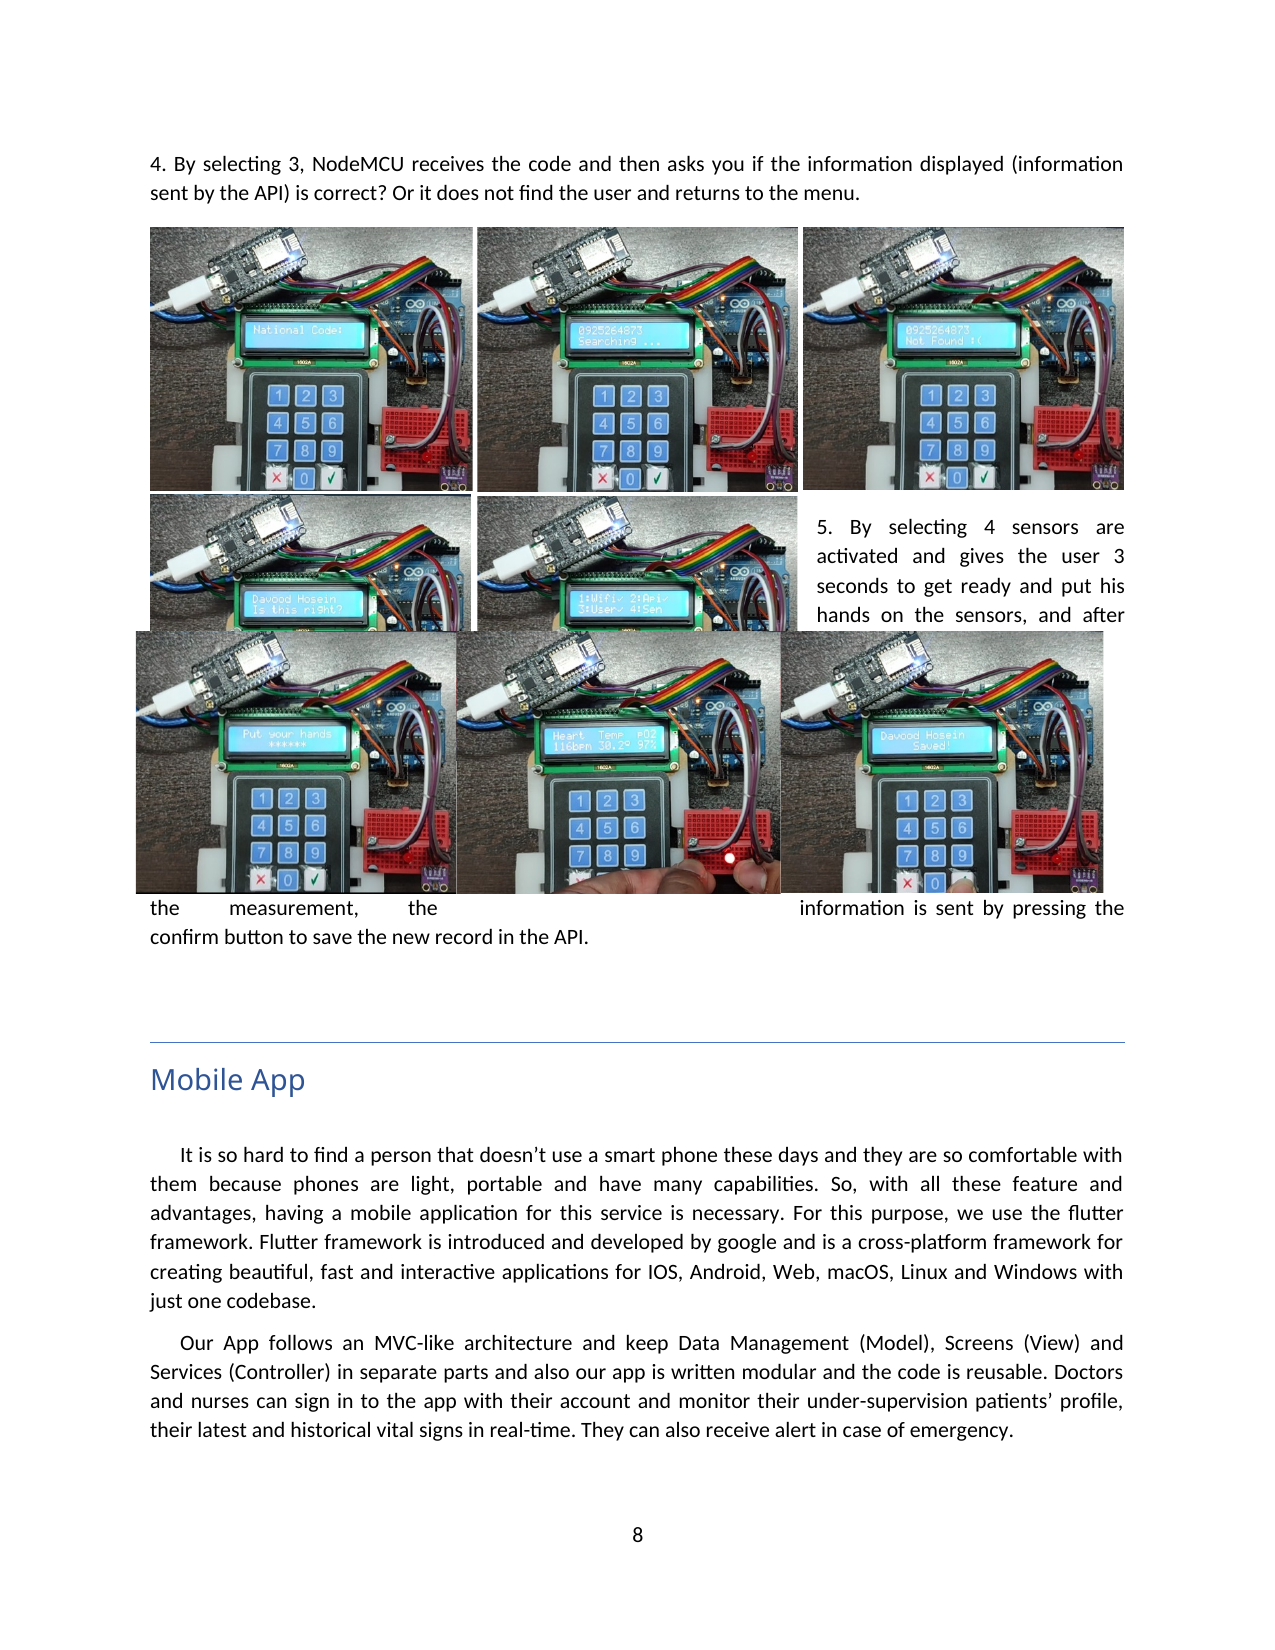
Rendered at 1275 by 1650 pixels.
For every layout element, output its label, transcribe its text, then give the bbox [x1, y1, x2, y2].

subtitle Mobile App [150, 1059, 1125, 1099]
picture [150, 227, 473, 491]
text It is so hard to find a person that doesn’t use a smart phone these days and they are so comfortable with them because phones are light, portable and have many capabilities. So, with all these feature and advantages, having a mobile application for this service is necessary. For this purpose, we use the flutter framework. Flutter framework is introduced and developed by google and is a cross-platform framework for creating beautiful, fast and interactive applications for IOS, Android, Web, macOS, Linux and Windows with just one codebase. [150, 1141, 1125, 1314]
text Our App follows an MVC-like architecture and keep Data Management (Model), Screens (View) and Services (Controller) in separate parts and also our app is written modular and the code is reusable. Doctors and nurses can sign in to the app with their account and monitor their under-supervision patients’ profile, their latest and historical vital signs in real-time. They can also receive alert in case of emergency. [150, 1329, 1125, 1443]
picture [135, 494, 1104, 894]
picture [477, 227, 798, 492]
picture [803, 227, 1124, 490]
text 4. By selecting 3, NodeMCU receives the code and then asks you if the information displayed (information sent by the API) is correct? Or it does not find the user and returns to the menu. [150, 150, 1125, 206]
